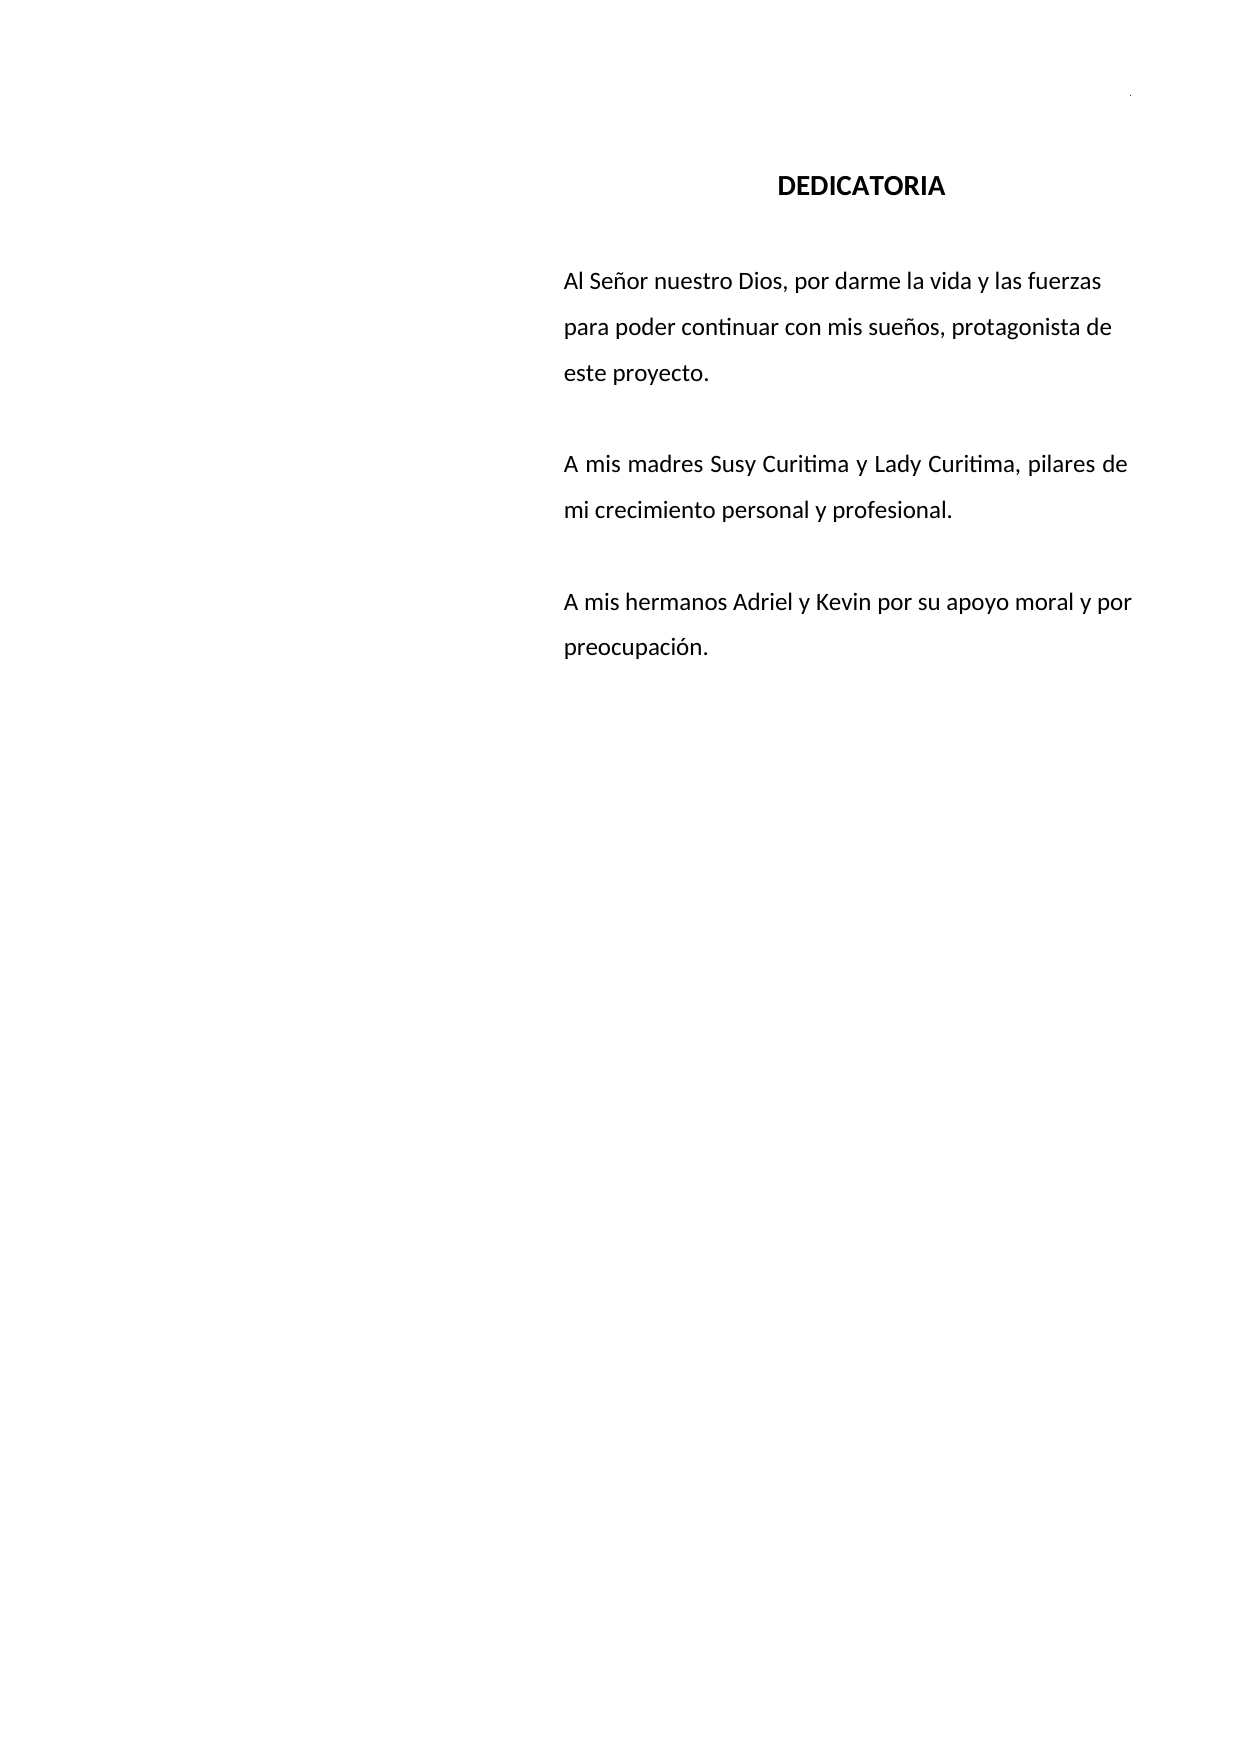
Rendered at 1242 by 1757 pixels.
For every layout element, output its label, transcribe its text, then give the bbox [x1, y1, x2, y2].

text Al Señor nuestro Dios, por darme la vida y las fuerzas para poder continuar con mis sueños, protagonista de este proyecto. [563, 265, 1114, 387]
text DEDICATORIA [777, 167, 1233, 202]
text A mis hermanos Adriel y Kevin por su apoyo moral y por preocupación. [563, 586, 1233, 662]
text A mis madres Susy Curitima y Lady Curitima, pilares de mi crecimiento personal y profesional. [563, 448, 1152, 525]
